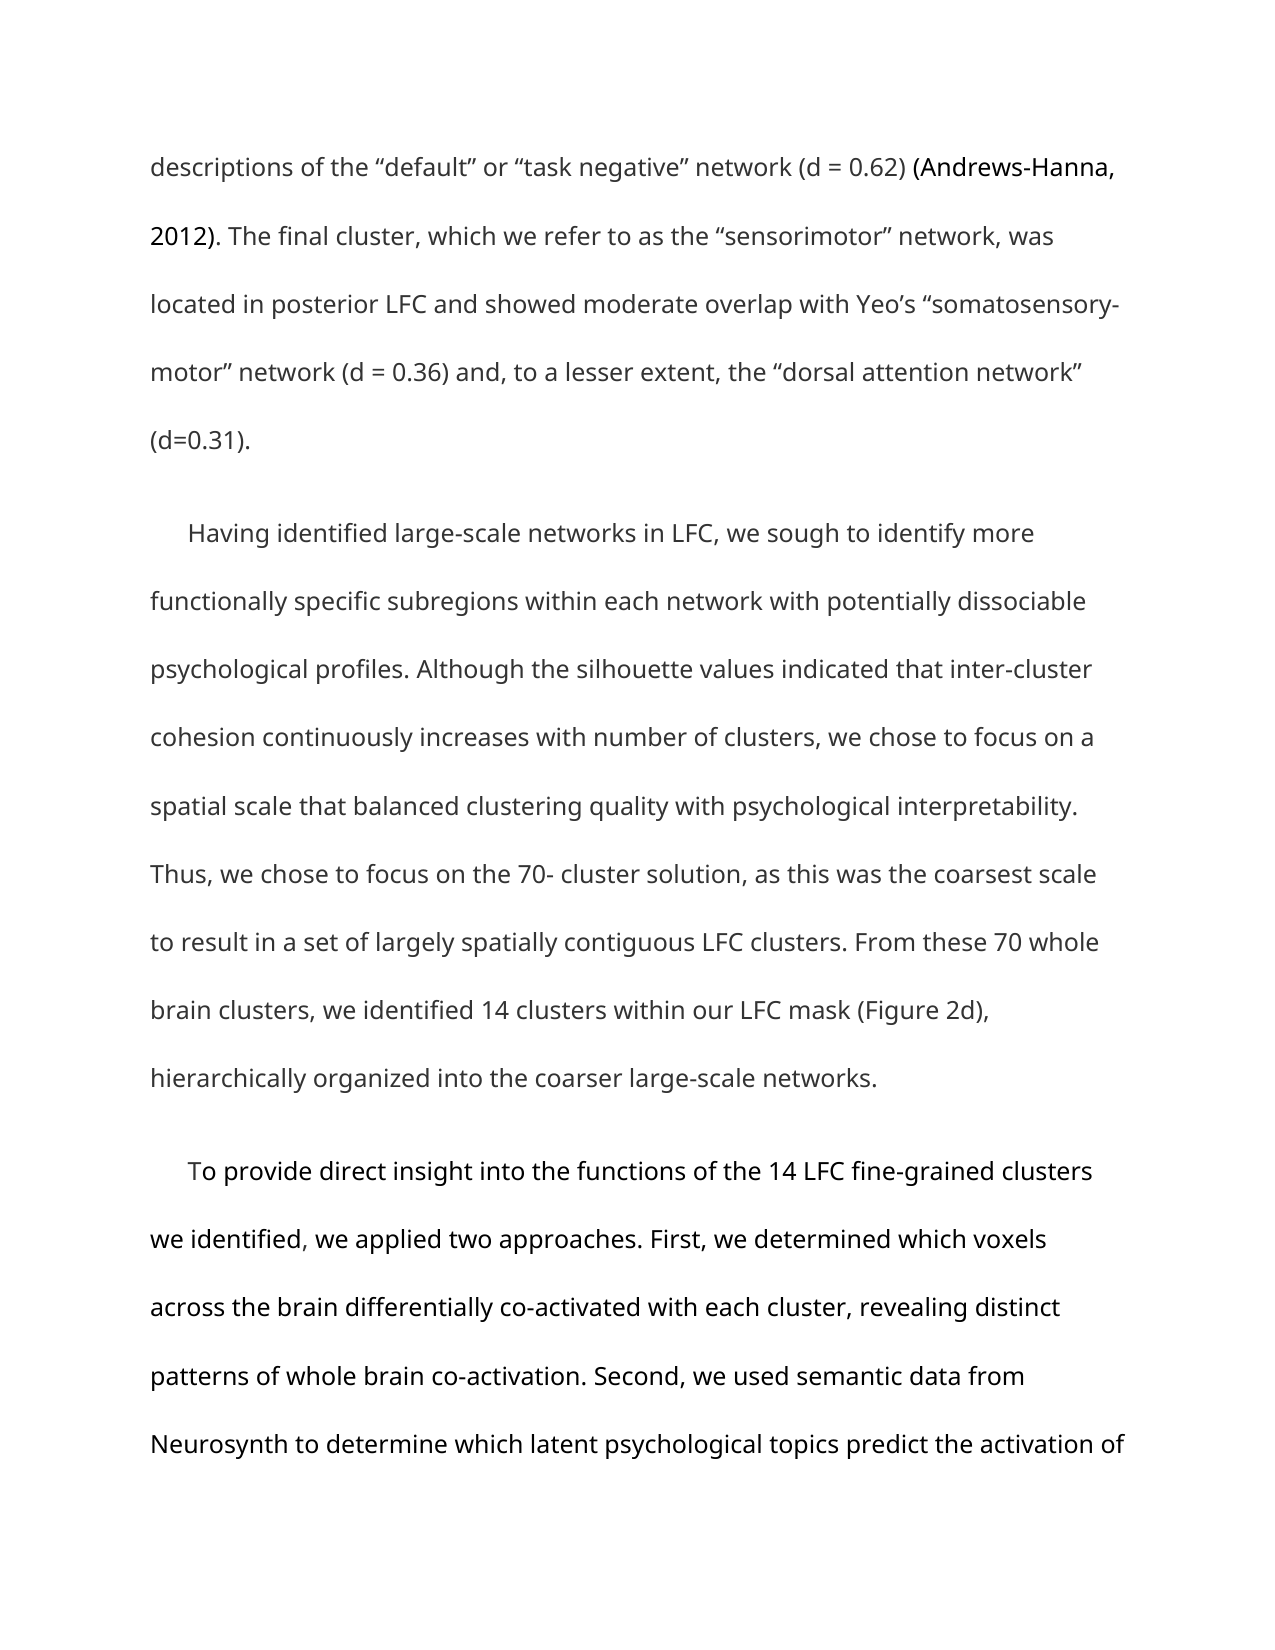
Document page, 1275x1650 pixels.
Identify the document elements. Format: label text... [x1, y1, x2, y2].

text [150, 150, 1125, 457]
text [150, 1154, 1125, 1460]
text Having identified large-scale networks in LFC, we sough to identify more functionally specific subregions within each network with potentially dissociable psychological profiles. Although the silhouette values indicated that inter-cluster cohesion continuously increases with number of clusters, we chose to focus on a spatial scale that balanced clustering quality with psychological interpretability. Thus, we chose to focus on the 70- cluster solution, as this was the coarsest scale to result in a set of largely spatially contiguous LFC clusters. From these 70 whole brain clusters, we identified 14 clusters within our LFC mask (Figure 2d), hierarchically organized into the coarser large-scale networks. [150, 516, 1125, 1095]
